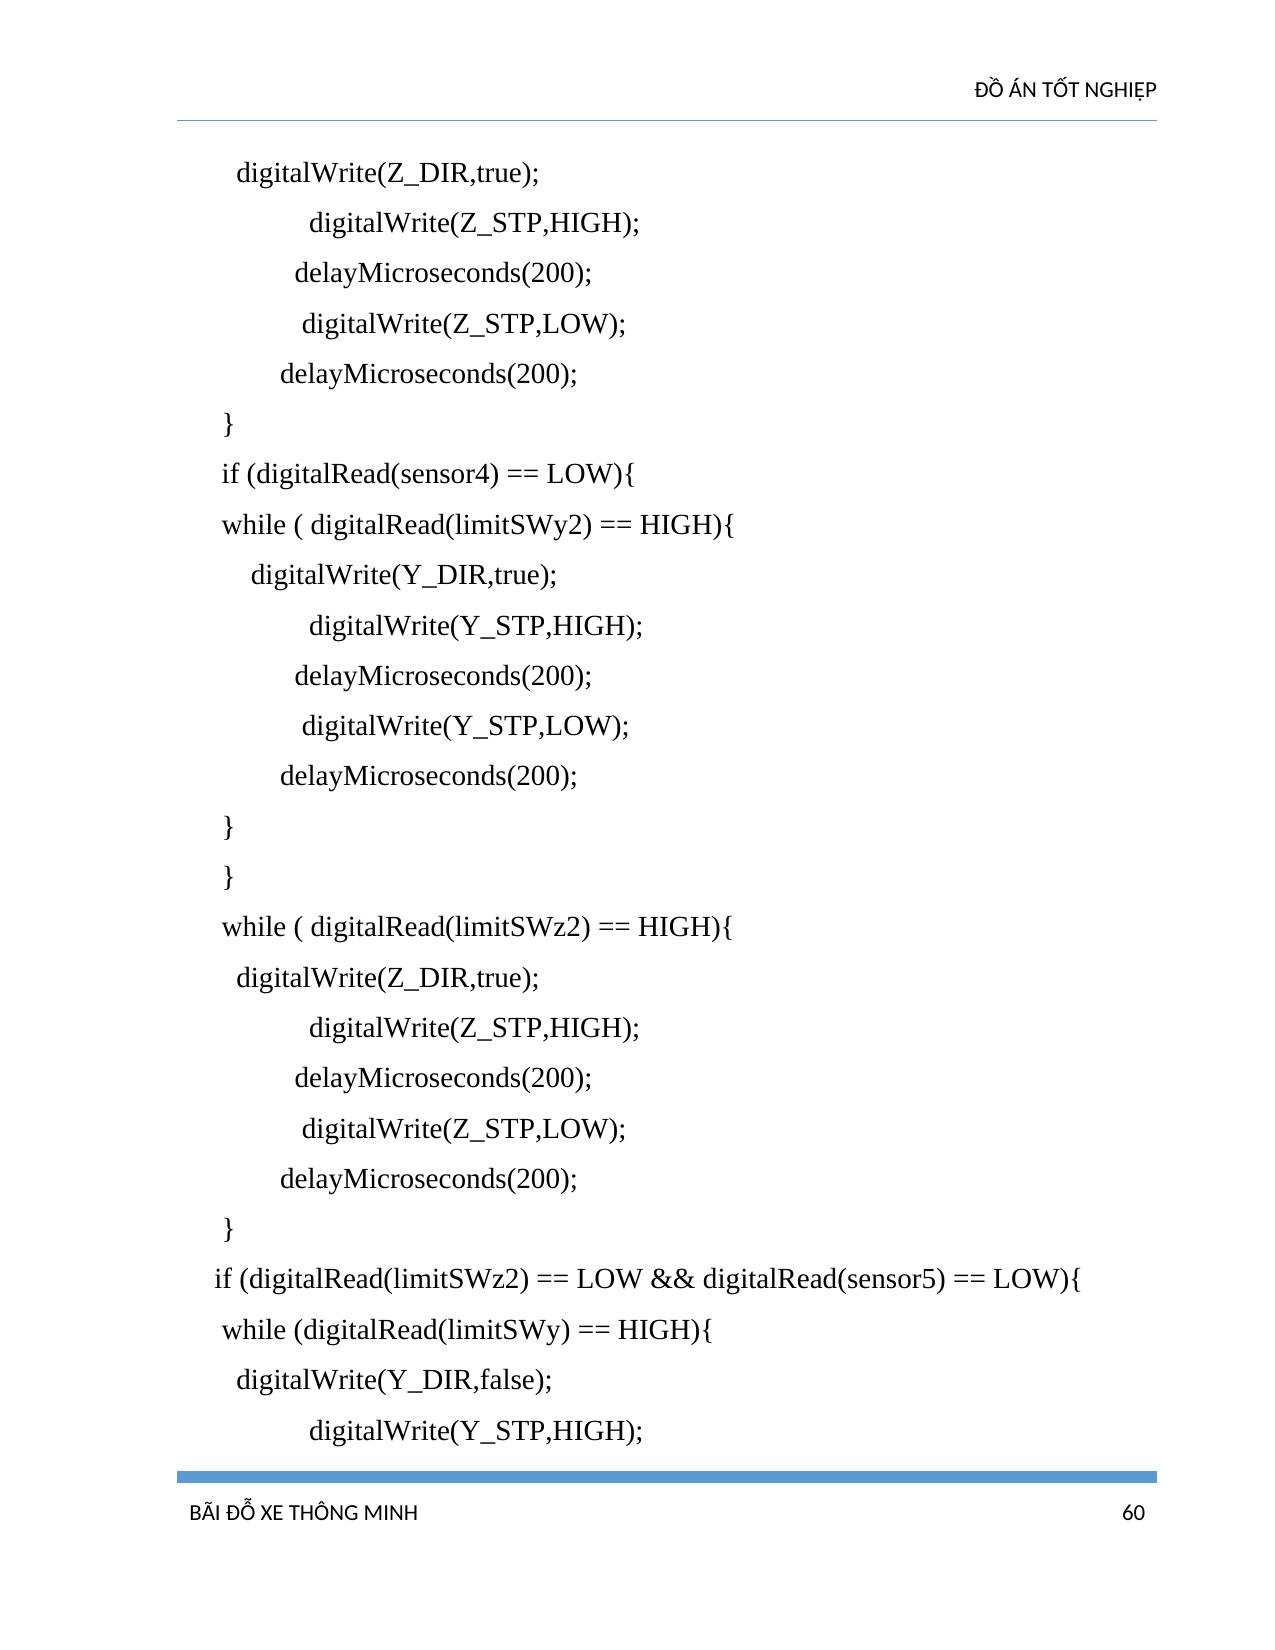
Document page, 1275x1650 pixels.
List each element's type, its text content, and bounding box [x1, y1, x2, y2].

text while ( digitalRead(limitSWz2) == HIGH){ [207, 909, 1157, 943]
text } [207, 859, 1157, 893]
text } [207, 809, 1157, 842]
text digitalWrite(Z_DIR,true); [207, 960, 1157, 993]
text delayMicroseconds(200); [207, 658, 1157, 691]
text if (digitalRead(limitSWz2) == LOW && digitalRead(sensor5) == LOW){ [207, 1262, 1157, 1295]
text digitalWrite(Y_DIR,true); [207, 557, 1157, 591]
text digitalWrite(Y_STP,HIGH); [207, 608, 1157, 641]
text } [207, 1211, 1157, 1245]
text delayMicroseconds(200); [207, 758, 1157, 792]
text digitalWrite(Z_STP,HIGH); [207, 1010, 1157, 1044]
text delayMicroseconds(200); [207, 1060, 1157, 1094]
text digitalWrite(Y_STP,HIGH); [207, 1413, 1157, 1446]
text digitalWrite(Z_STP,HIGH); [207, 205, 1157, 239]
text digitalWrite(Z_DIR,true); [207, 155, 1157, 188]
text digitalWrite(Y_DIR,false); [207, 1362, 1157, 1396]
text digitalWrite(Y_STP,LOW); [207, 708, 1157, 742]
text delayMicroseconds(200); [207, 356, 1157, 389]
text while ( digitalRead(limitSWy2) == HIGH){ [207, 507, 1157, 541]
text } [207, 406, 1157, 440]
text delayMicroseconds(200); [207, 255, 1157, 289]
text delayMicroseconds(200); [207, 1161, 1157, 1194]
text digitalWrite(Z_STP,LOW); [207, 306, 1157, 339]
text if (digitalRead(sensor4) == LOW){ [207, 457, 1157, 490]
text while (digitalRead(limitSWy) == HIGH){ [207, 1312, 1157, 1346]
text digitalWrite(Z_STP,LOW); [207, 1111, 1157, 1144]
